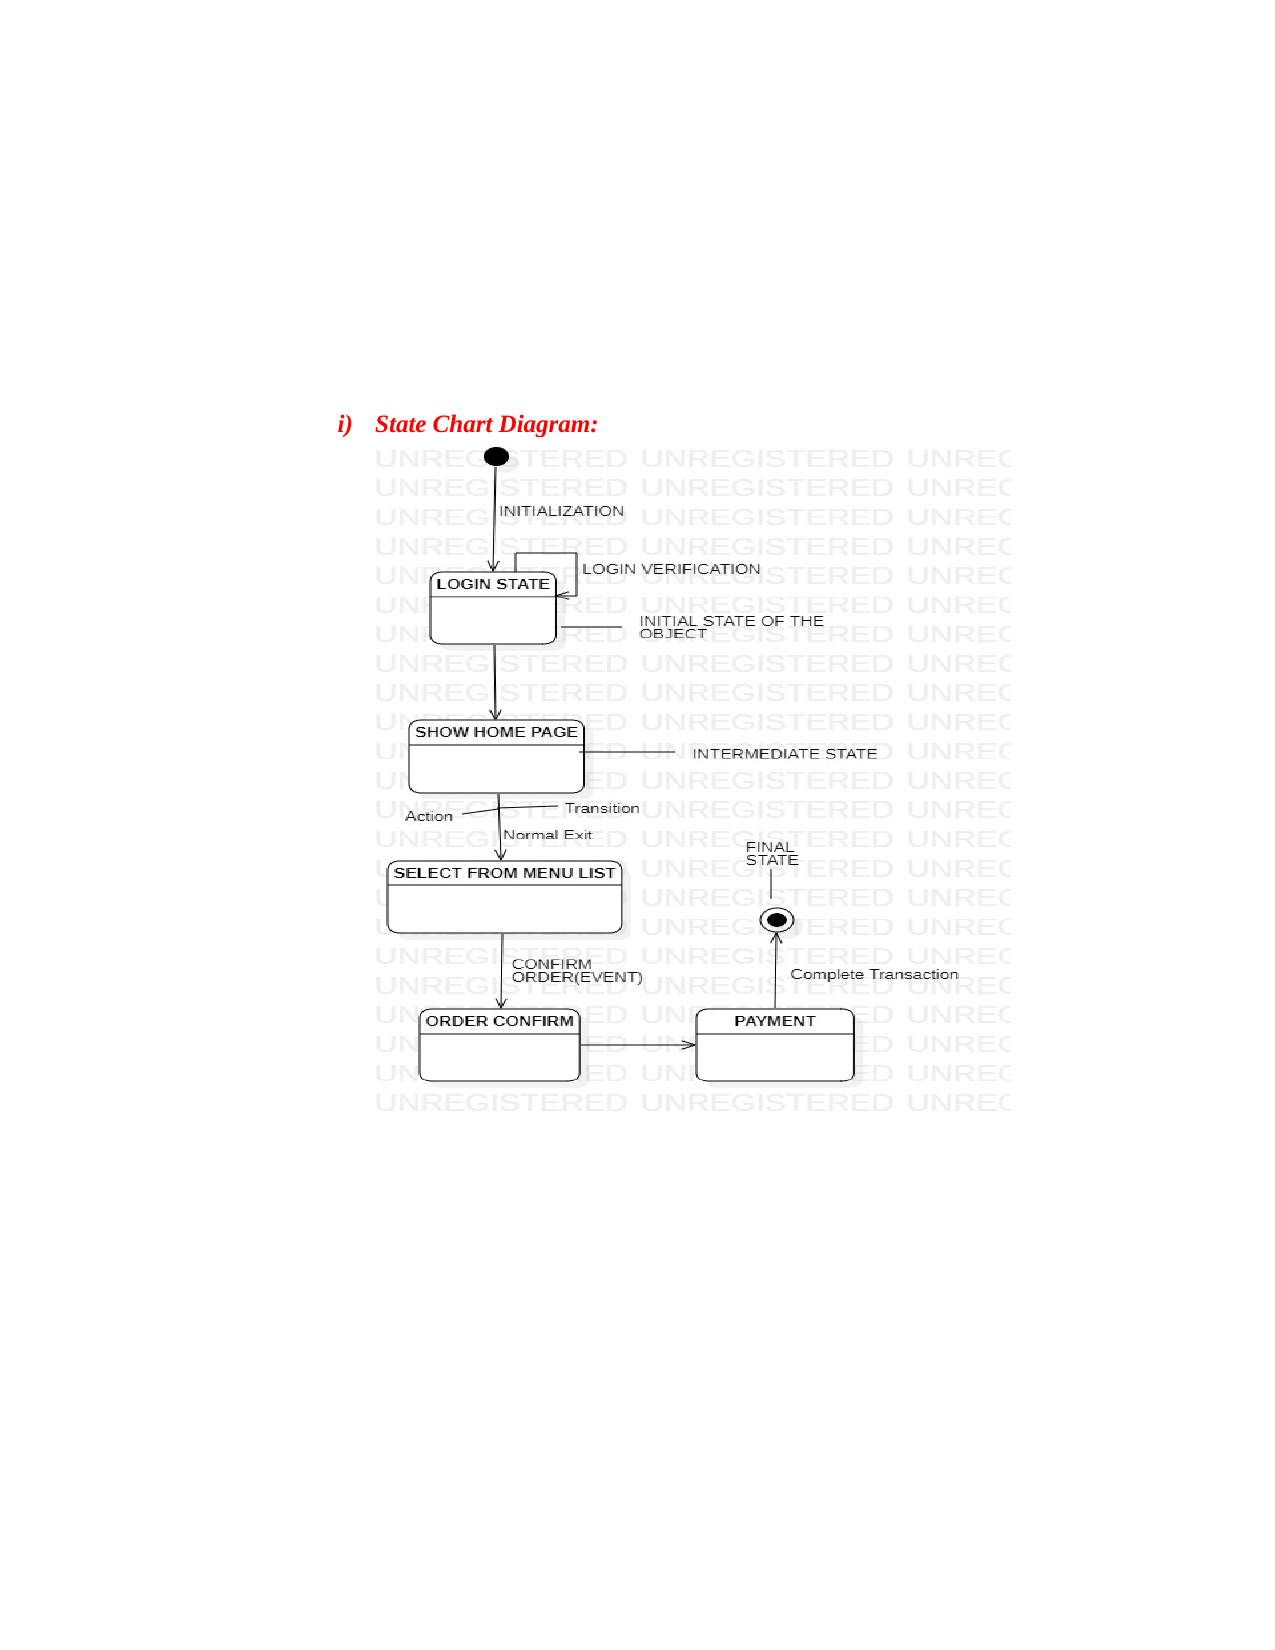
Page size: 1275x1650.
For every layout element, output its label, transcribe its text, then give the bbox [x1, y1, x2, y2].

picture [375, 437, 1011, 1120]
list State Chart Diagram: [337, 409, 1125, 437]
